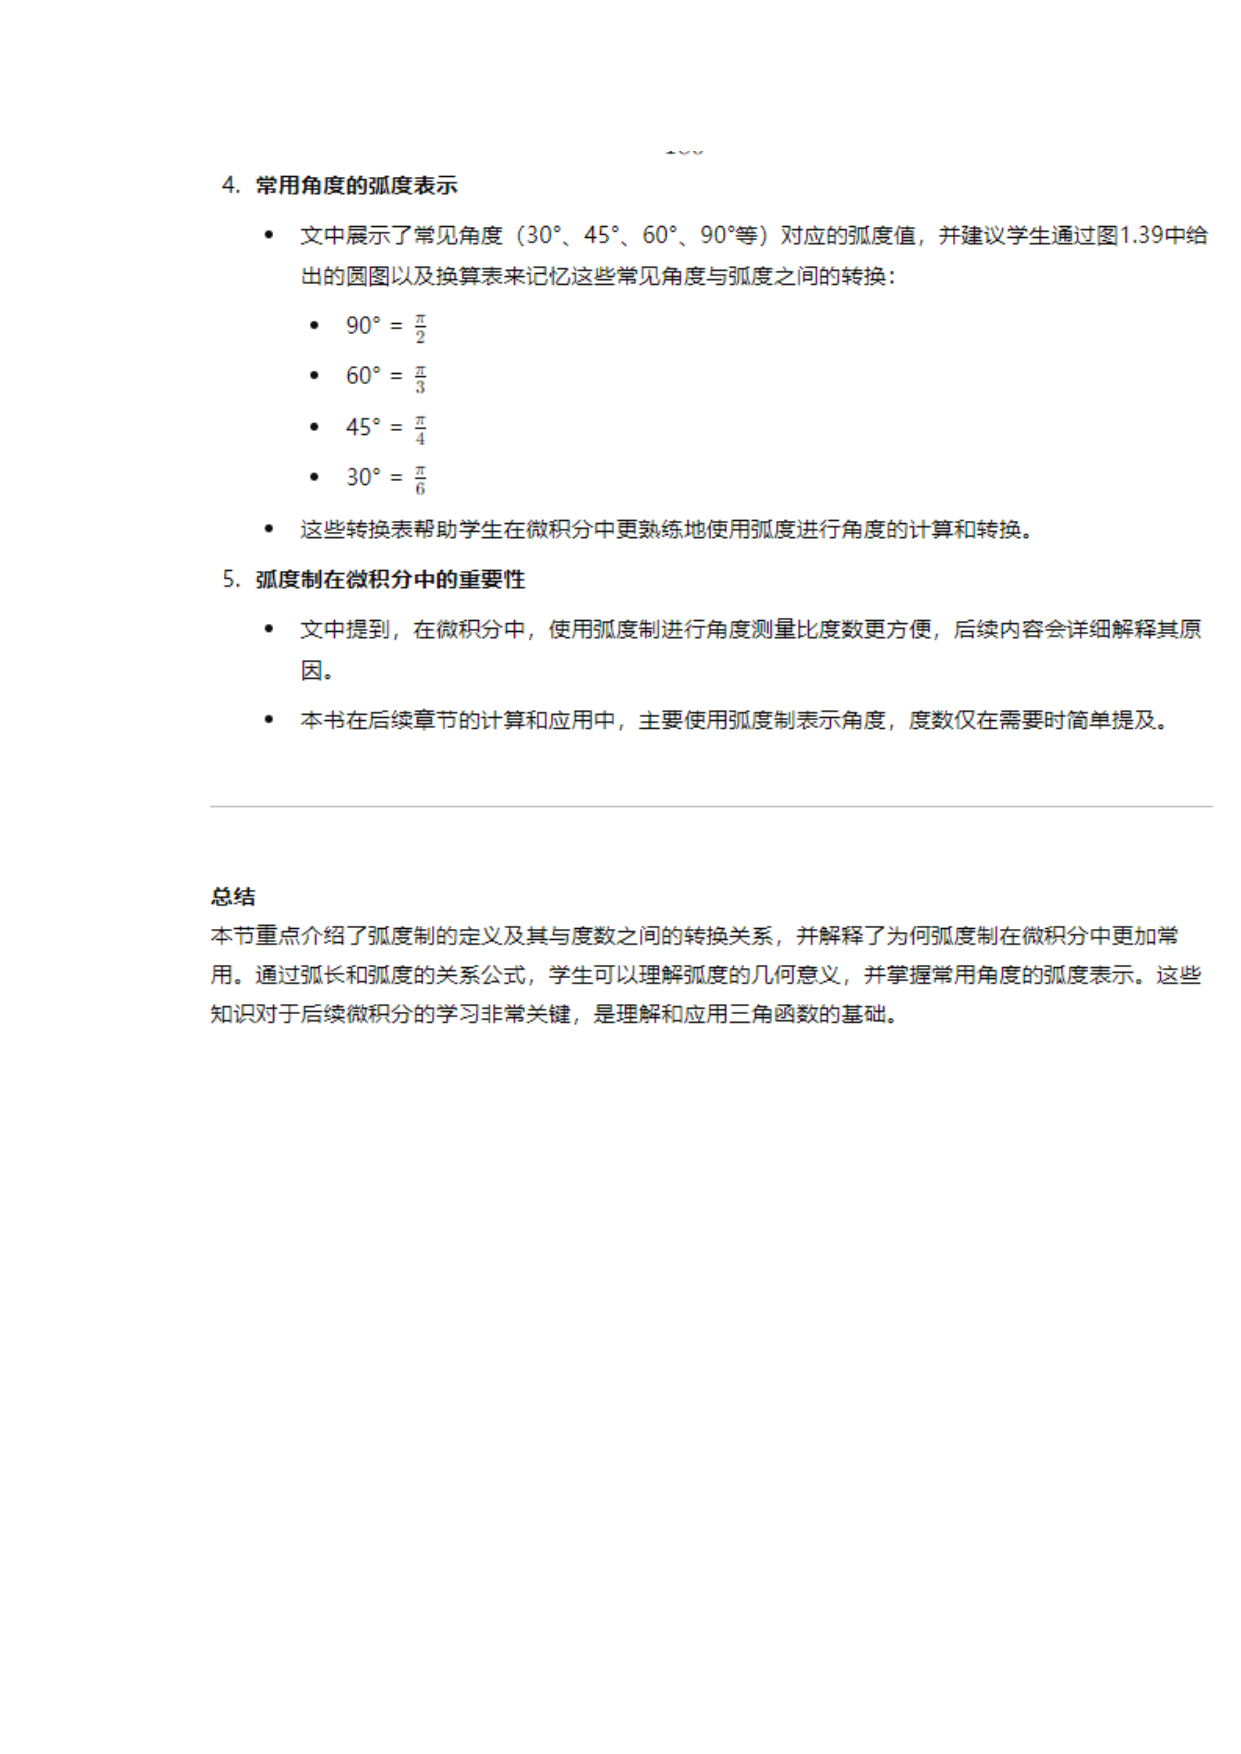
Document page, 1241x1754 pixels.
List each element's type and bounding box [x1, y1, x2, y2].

picture [187, 151, 1241, 1039]
